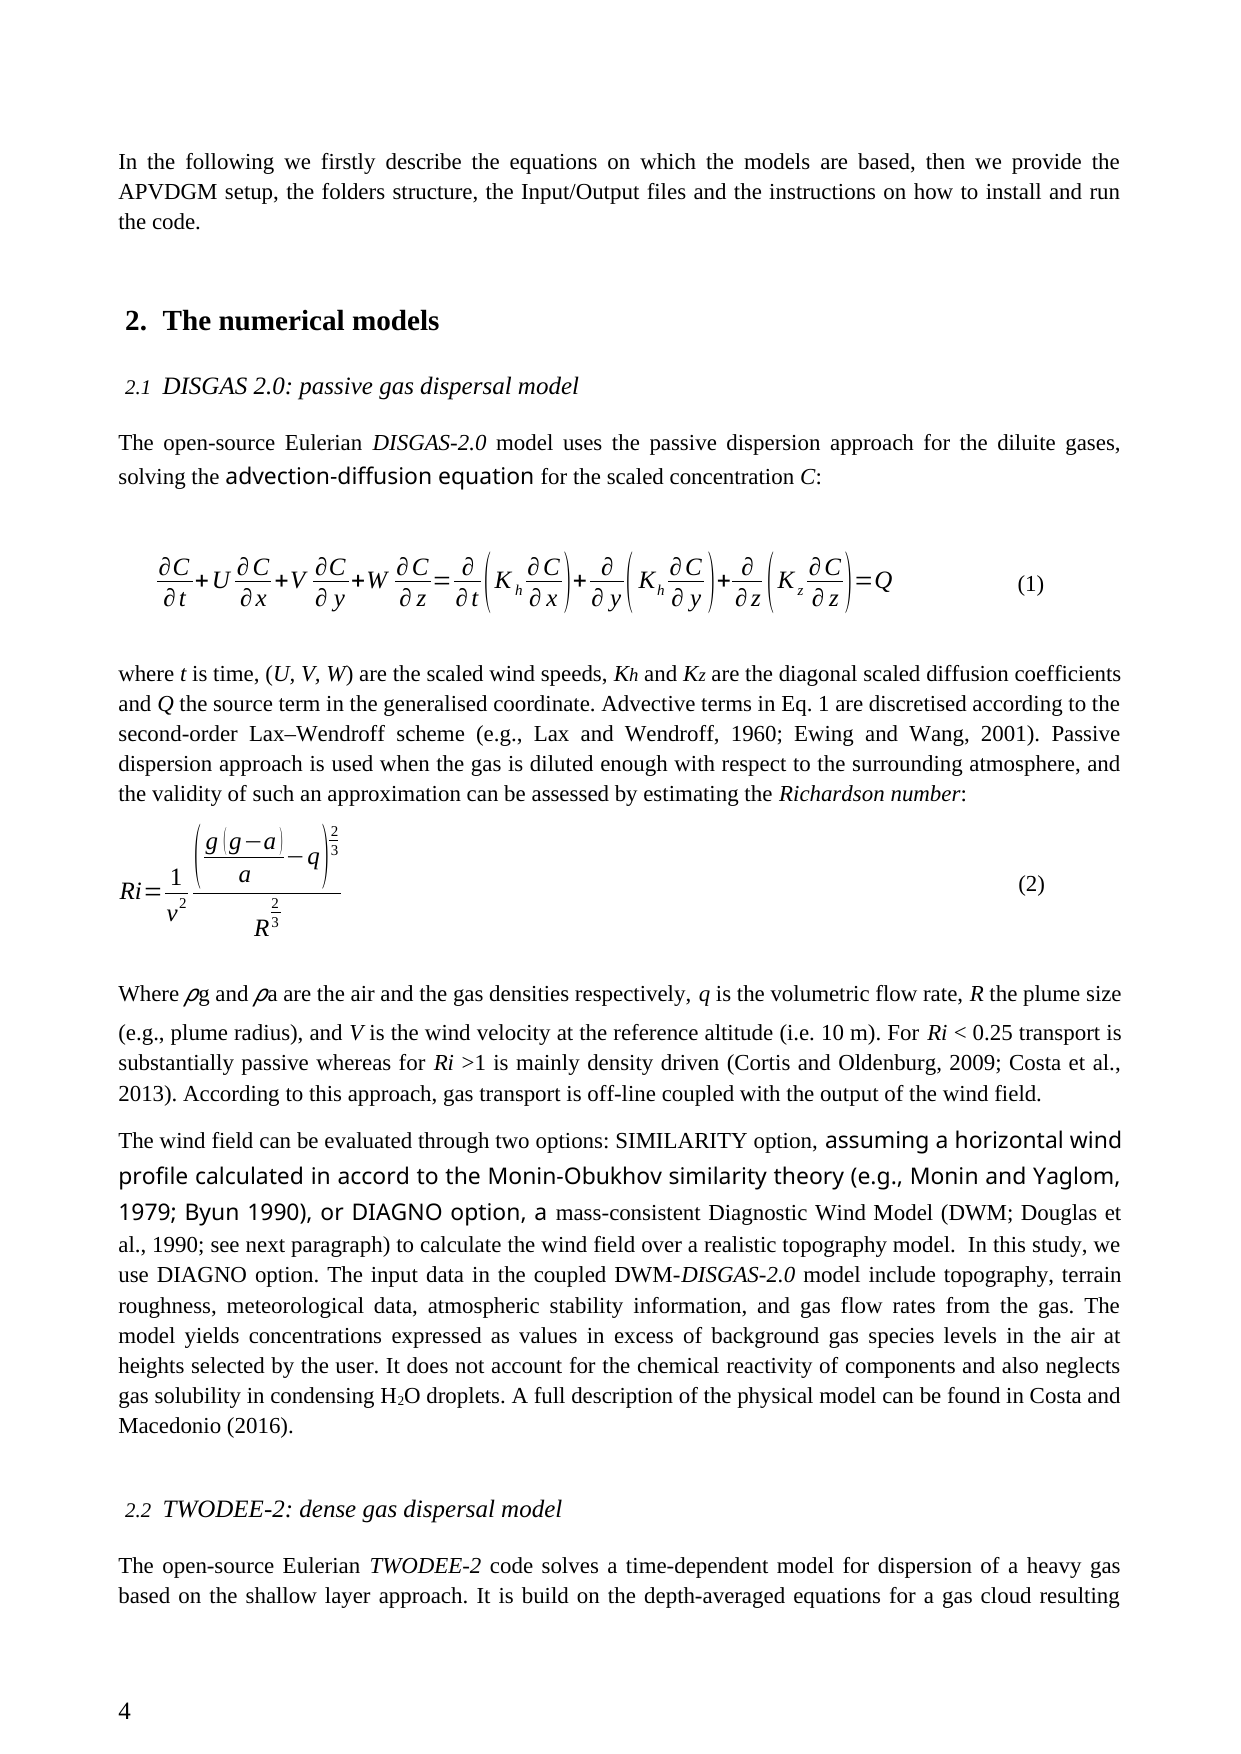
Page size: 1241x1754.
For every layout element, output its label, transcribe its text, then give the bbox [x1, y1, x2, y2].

text (2) [118, 823, 1122, 943]
text The wind field can be evaluated through two options: SIMILARITY option, assuming a horizontal wind profile calculated in accord to the Monin-Obukhov similarity theory (e.g., Monin and Yaglom, 1979; Byun 1990), or DIAGNO option, a mass-consistent Diagnostic Wind Model (DWM; Douglas et al., 1990; see next paragraph) to calculate the wind field over a realistic topography model. In this study, we use DIAGNO option. The input data in the coupled DWM-DISGAS-2.0 model include topography, terrain roughness, meteorological data, atmospheric stability information, and gas flow rates from the gas. The model yields concentrations expressed as values in excess of background gas species levels in the air at heights selected by the user. It does not account for the chemical reactivity of components and also neglects gas solubility in condensing H2O droplets. A full description of the physical model can be found in Costa and Macedonio (2016). [118, 1124, 1122, 1439]
list (1) [156, 550, 1122, 615]
text In the following we firstly describe the equations on which the models are based, then we provide the APVDGM setup, the folders structure, the Input/Output files and the instructions on how to install and run the code. [118, 148, 1122, 234]
text Where ρg and ρa are the air and the gas densities respectively, q is the volumetric flow rate, R the plume size (e.g., plume radius), and V is the wind velocity at the reference altitude (i.e. 10 m). For Ri < 0.25 transport is substantially passive whereas for Ri >1 is mainly density driven (Cortis and Oldenburg, 2009; Costa et al., 2013). According to this approach, gas transport is off-line coupled with the output of the wind field. [118, 968, 1122, 1108]
text where t is time, (U, V, W) are the scaled wind speeds, Kh and Kz are the diagonal scaled diffusion coefficients and Q the source term in the generalised coordinate. Advective terms in Eq. 1 are discretised according to the second-order Lax–Wendroff scheme (e.g., Lax and Wendroff, 1960; Ewing and Wang, 2001). Passive dispersion approach is used when the gas is diluted enough with respect to the surrounding atmosphere, and the validity of such an approximation can be assessed by estimating the Richardson number: [118, 660, 1122, 807]
text The open-source Eulerian DISGAS-2.0 model uses the passive dispersion approach for the diluite gases, solving the advection-diffusion equation for the scaled concentration C: [118, 429, 1122, 491]
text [118, 1552, 1122, 1609]
list TWODEE-2: dense gas dispersal model [125, 1494, 1122, 1523]
list The numerical models [125, 303, 1122, 337]
list DISGAS 2.0: passive gas dispersal model [125, 371, 1122, 400]
